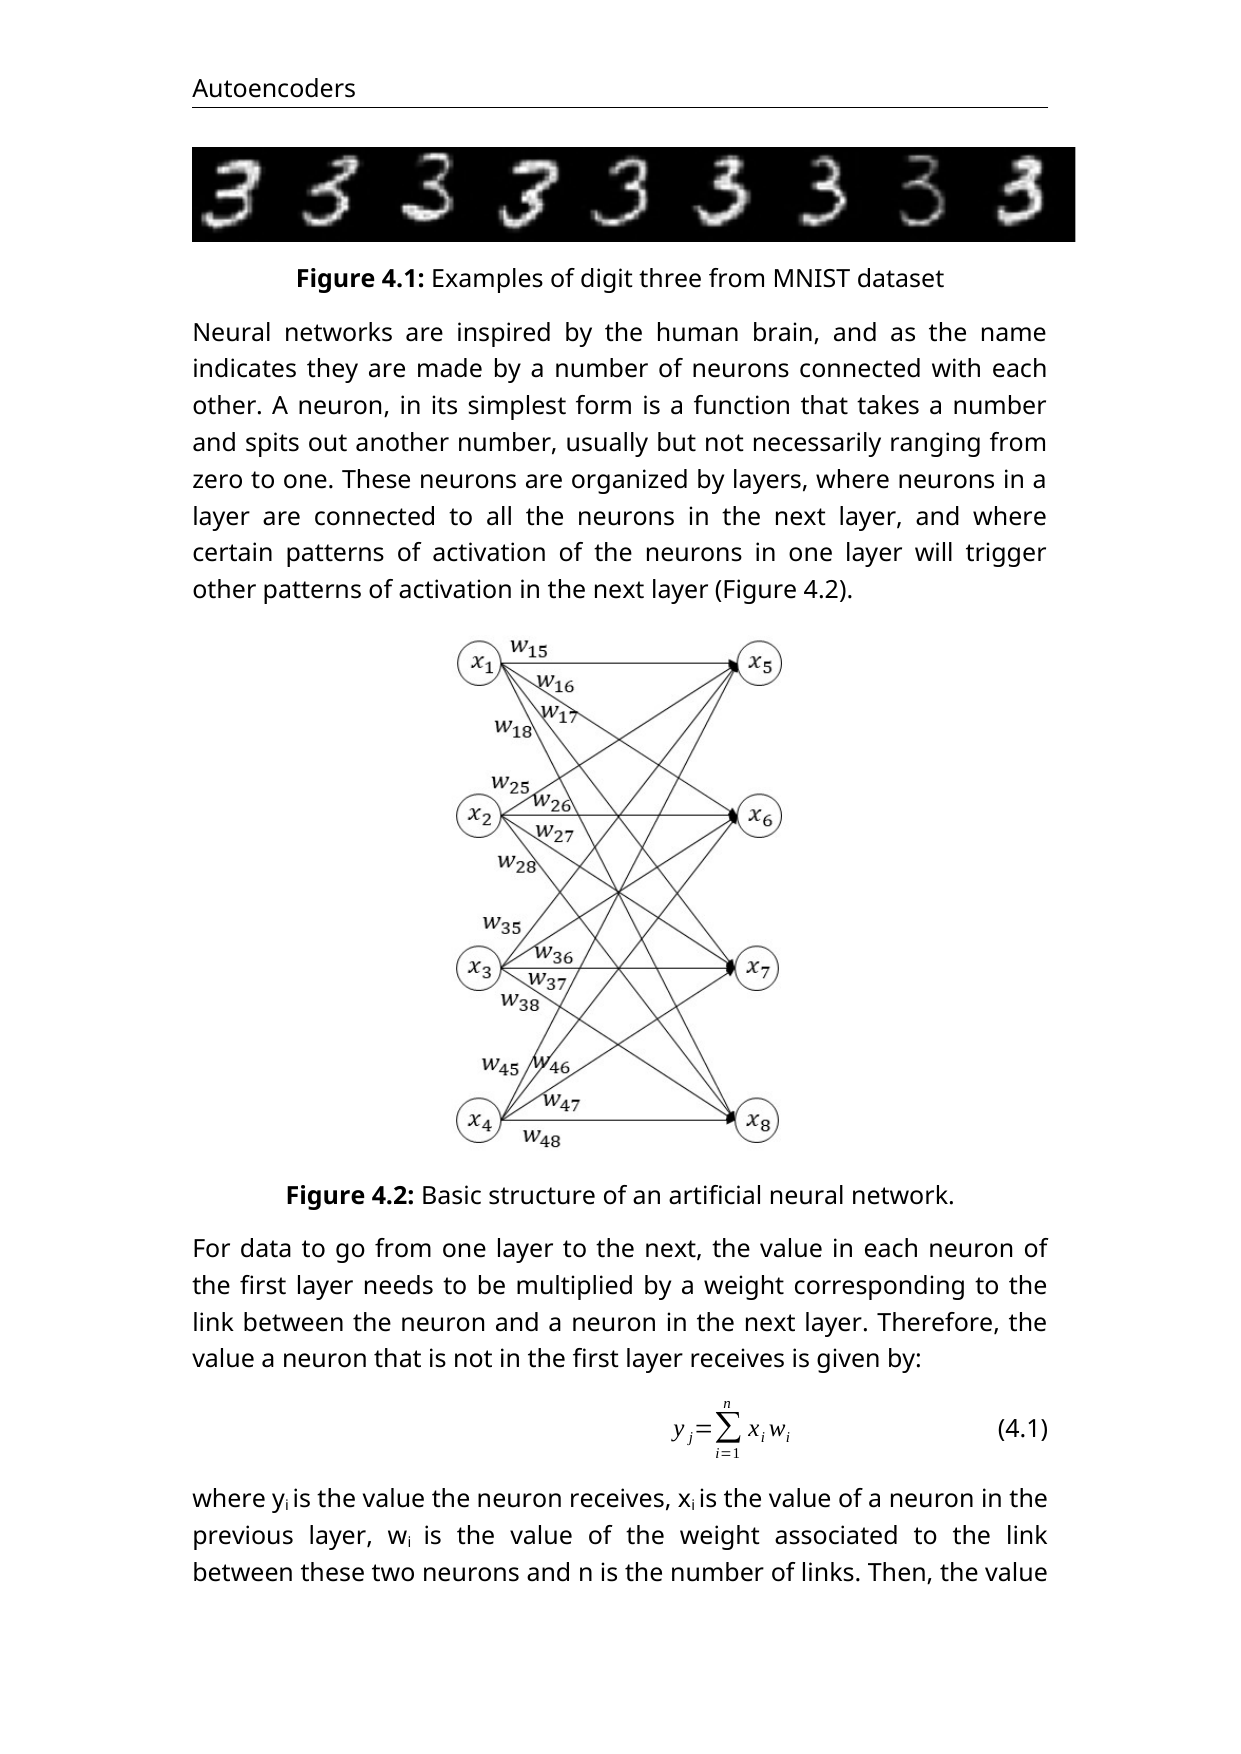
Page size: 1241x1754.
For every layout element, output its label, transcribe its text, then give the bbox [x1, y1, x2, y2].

text For data to go from one layer to the next, the value in each neuron of the first layer needs to be multiplied by a weight corresponding to the link between the neuron and a neuron in the next layer. Therefore, the value a neuron that is not in the first layer receives is given by: [192, 1231, 1048, 1375]
text Figure 4.2: Basic structure of an artificial neural network. [192, 1177, 1048, 1211]
text (4.1) [192, 1394, 1048, 1462]
picture [192, 147, 1076, 242]
text Neural networks are inspired by the human brain, and as the name indicates they are made by a number of neurons connected with each other. A neuron, in its simplest form is a function that takes a number and spits out another number, usually but not necessarily ranging from zero to one. These neurons are organized by layers, where neurons in a layer are connected to all the neurons in the next layer, and where certain patterns of activation of the neurons in one layer will trigger other patterns of activation in the next layer (Figure 4.2). [192, 314, 1048, 606]
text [192, 1481, 1048, 1589]
text Figure 4.1: Examples of digit three from MNIST dataset [192, 261, 1048, 295]
picture [441, 625, 799, 1158]
